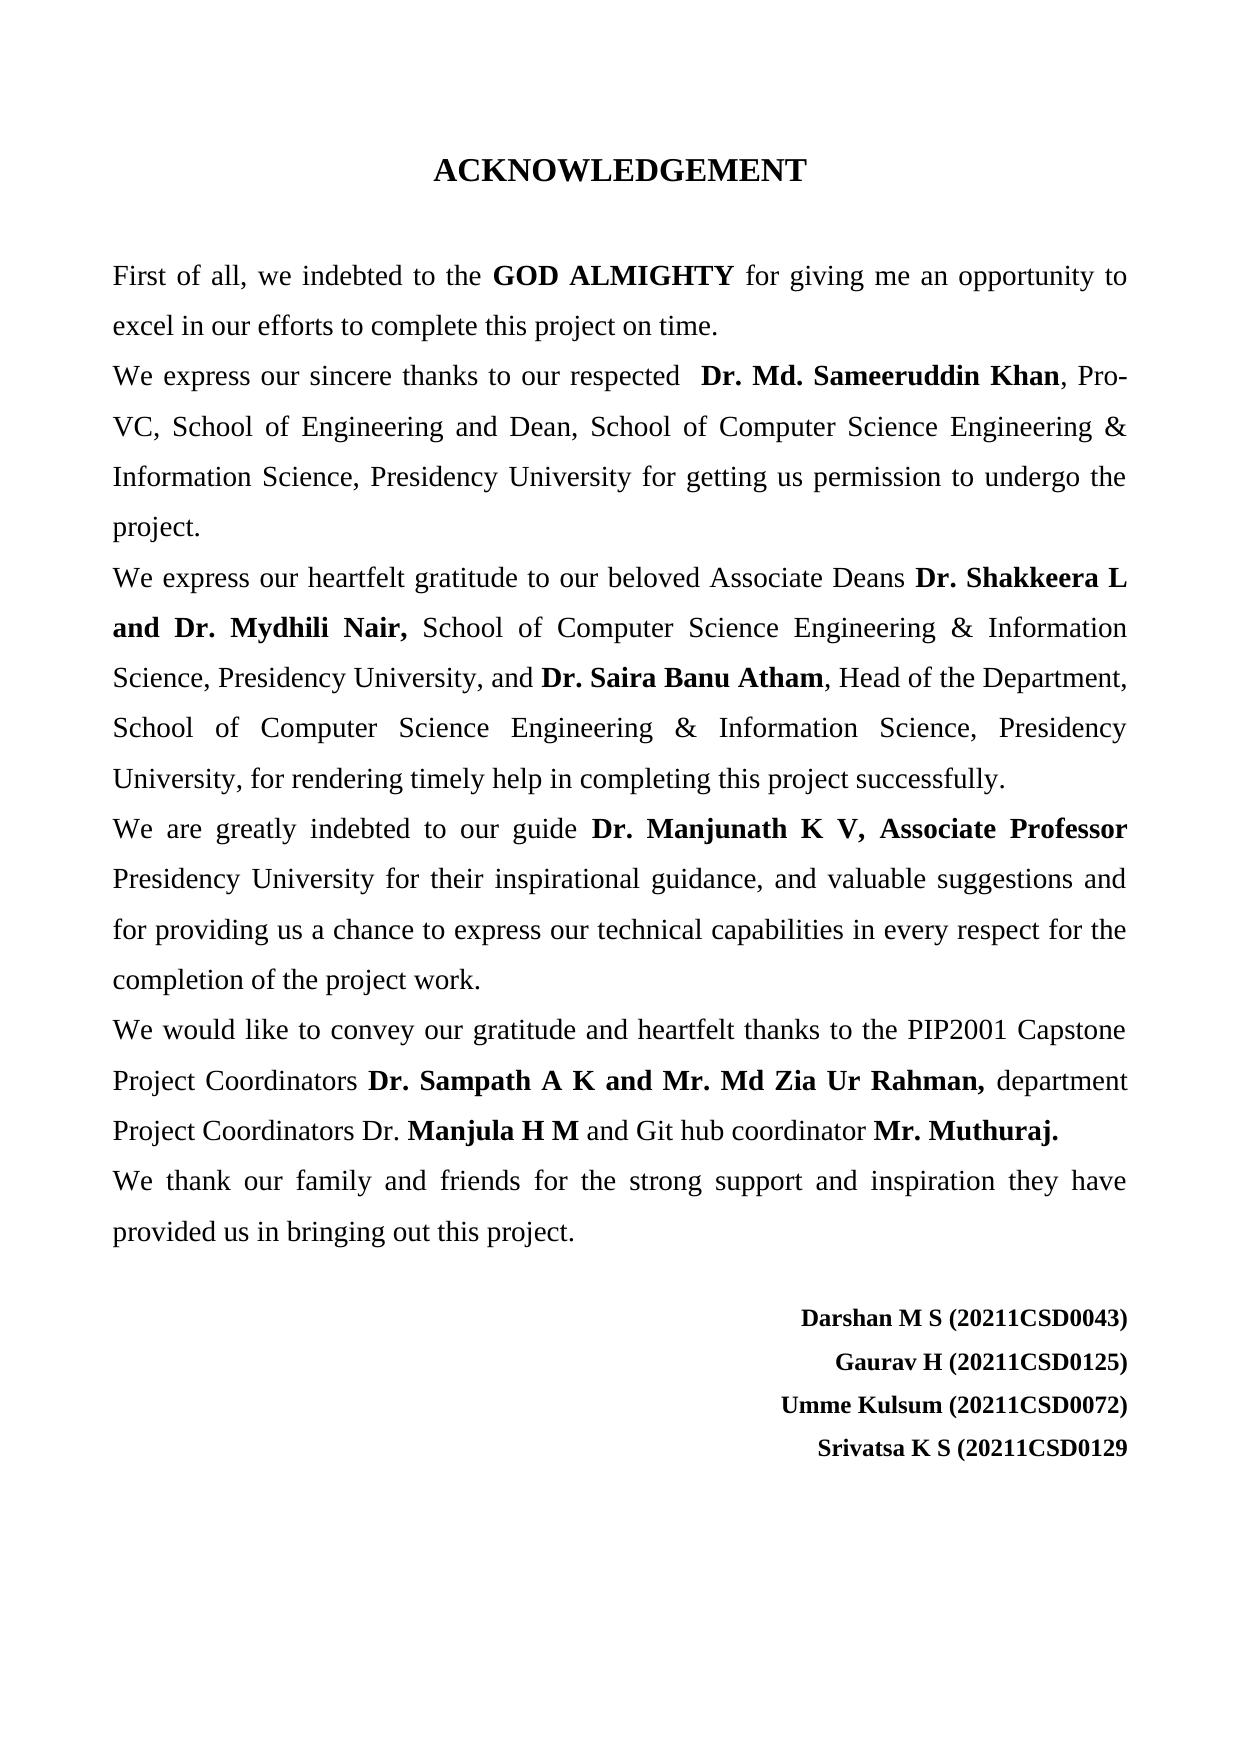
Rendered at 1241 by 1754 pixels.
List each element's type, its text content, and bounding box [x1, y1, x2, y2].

text We thank our family and friends for the strong support and inspiration they have provided us in bringing out this project. [112, 1163, 1128, 1247]
text We express our sincere thanks to our respected Dr. Md. Sameeruddin Khan, Pro-VC, School of Engineering and Dean, School of Computer Science Engineering & Information Science, Presidency University for getting us permission to undergo the project. [112, 358, 1128, 543]
text We would like to convey our gratitude and heartfelt thanks to the PIP2001 Capstone Project Coordinators Dr. Sampath A K and Mr. Md Zia Ur Rahman, department Project Coordinators Dr. Manjula H M and Git hub coordinator Mr. Muthuraj. [112, 1012, 1128, 1147]
text ACKNOWLEDGEMENT [112, 150, 1128, 188]
text We are greatly indebted to our guide Dr. Manjunath K V, Associate Professor Presidency University for their inspirational guidance, and valuable suggestions and for providing us a chance to express our technical capabilities in every respect for the completion of the project work. [112, 811, 1128, 996]
text Gaurav H (20211CSD0125) [262, 1347, 1128, 1375]
text Darshan M S (20211CSD0043) [112, 1303, 1128, 1332]
text First of all, we indebted to the GOD ALMIGHTY for giving me an opportunity to excel in our efforts to complete this project on time. [112, 258, 1128, 342]
text Umme Kulsum (20211CSD0072) [112, 1390, 1128, 1418]
text Srivatsa K S (20211CSD0129 [112, 1433, 1128, 1462]
text We express our heartfelt gratitude to our beloved Associate Deans Dr. Shakkeera L and Dr. Mydhili Nair, School of Computer Science Engineering & Information Science, Presidency University, and Dr. Saira Banu Atham, Head of the Department, School of Computer Science Engineering & Information Science, Presidency University, for rendering timely help in completing this project successfully. [112, 560, 1128, 794]
